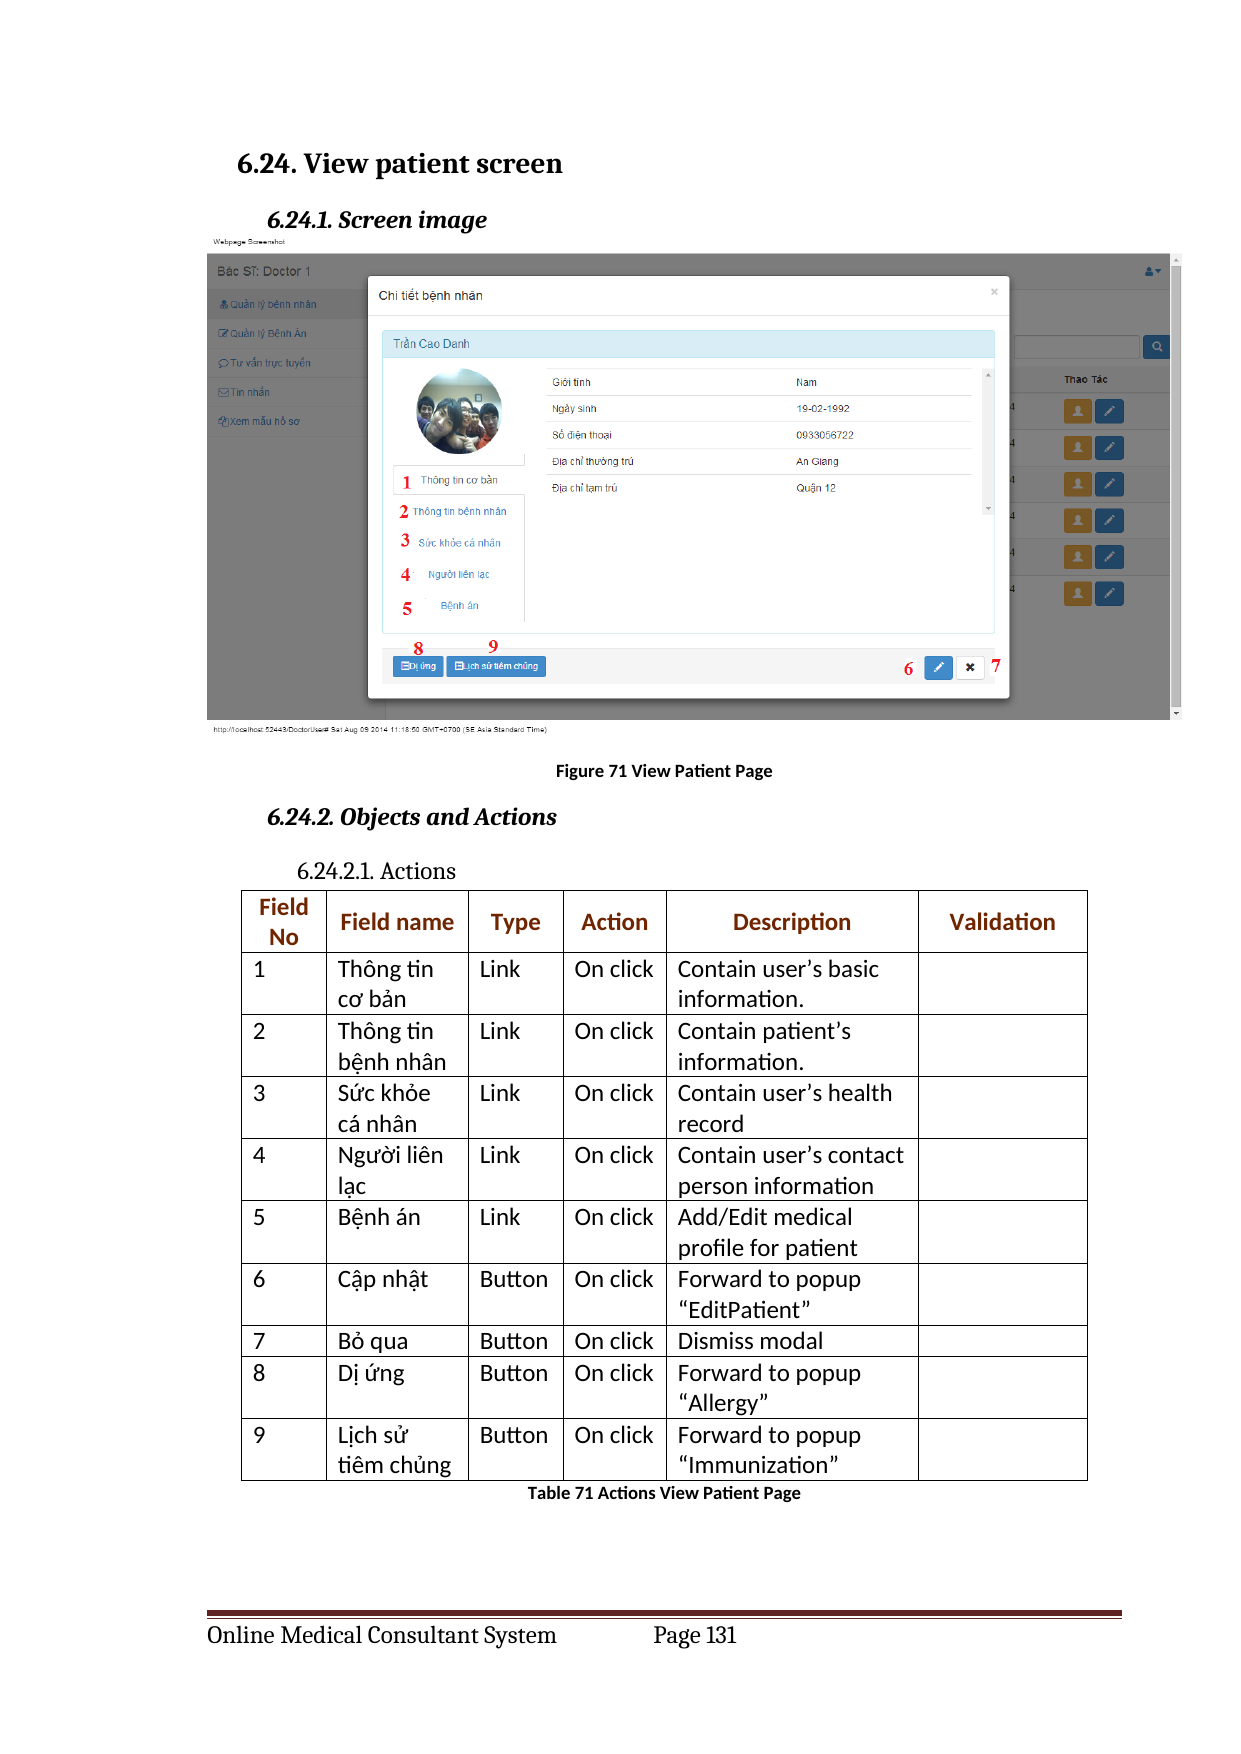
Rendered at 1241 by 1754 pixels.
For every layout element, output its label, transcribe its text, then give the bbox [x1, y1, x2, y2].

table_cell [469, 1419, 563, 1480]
subtitle Actions [282, 857, 1122, 886]
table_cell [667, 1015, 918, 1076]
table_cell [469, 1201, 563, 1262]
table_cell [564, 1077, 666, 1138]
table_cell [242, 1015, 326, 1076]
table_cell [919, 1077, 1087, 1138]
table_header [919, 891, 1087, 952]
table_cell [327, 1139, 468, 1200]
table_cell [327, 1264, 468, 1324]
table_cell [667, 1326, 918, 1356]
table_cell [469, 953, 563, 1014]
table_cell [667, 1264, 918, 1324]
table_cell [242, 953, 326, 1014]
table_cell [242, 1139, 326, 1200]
subtitle Objects and Actions [267, 803, 1122, 832]
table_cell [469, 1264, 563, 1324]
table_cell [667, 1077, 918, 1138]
subtitle Screen image [267, 206, 1122, 235]
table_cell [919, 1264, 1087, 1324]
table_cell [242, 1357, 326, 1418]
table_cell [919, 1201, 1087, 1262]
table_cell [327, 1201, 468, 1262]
subtitle View patient screen [237, 147, 1122, 181]
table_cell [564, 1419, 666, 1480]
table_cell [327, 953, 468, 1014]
text Figure 68 View Patient Page [207, 759, 1122, 782]
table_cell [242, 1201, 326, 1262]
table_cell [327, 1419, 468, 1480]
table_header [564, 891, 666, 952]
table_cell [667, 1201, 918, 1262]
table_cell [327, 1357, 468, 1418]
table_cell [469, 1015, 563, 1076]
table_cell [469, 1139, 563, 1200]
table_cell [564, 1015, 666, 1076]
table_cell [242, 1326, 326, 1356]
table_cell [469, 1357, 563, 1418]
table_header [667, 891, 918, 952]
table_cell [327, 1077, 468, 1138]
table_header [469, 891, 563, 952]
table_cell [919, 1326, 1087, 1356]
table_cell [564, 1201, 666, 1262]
picture [207, 239, 1182, 734]
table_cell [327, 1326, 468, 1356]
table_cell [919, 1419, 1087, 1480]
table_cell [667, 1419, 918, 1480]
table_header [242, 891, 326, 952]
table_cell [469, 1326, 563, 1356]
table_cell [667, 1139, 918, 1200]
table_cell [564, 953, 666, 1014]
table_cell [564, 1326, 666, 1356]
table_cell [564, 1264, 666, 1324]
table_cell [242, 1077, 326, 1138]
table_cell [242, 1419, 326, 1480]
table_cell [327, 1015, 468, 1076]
text Table 68 Actions View Patient Page [207, 1481, 1122, 1504]
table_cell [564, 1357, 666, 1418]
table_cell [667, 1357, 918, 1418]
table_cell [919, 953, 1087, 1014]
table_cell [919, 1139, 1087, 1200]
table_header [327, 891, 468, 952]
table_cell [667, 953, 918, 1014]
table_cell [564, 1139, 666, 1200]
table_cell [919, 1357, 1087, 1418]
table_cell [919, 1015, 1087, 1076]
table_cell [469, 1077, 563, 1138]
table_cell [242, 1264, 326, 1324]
